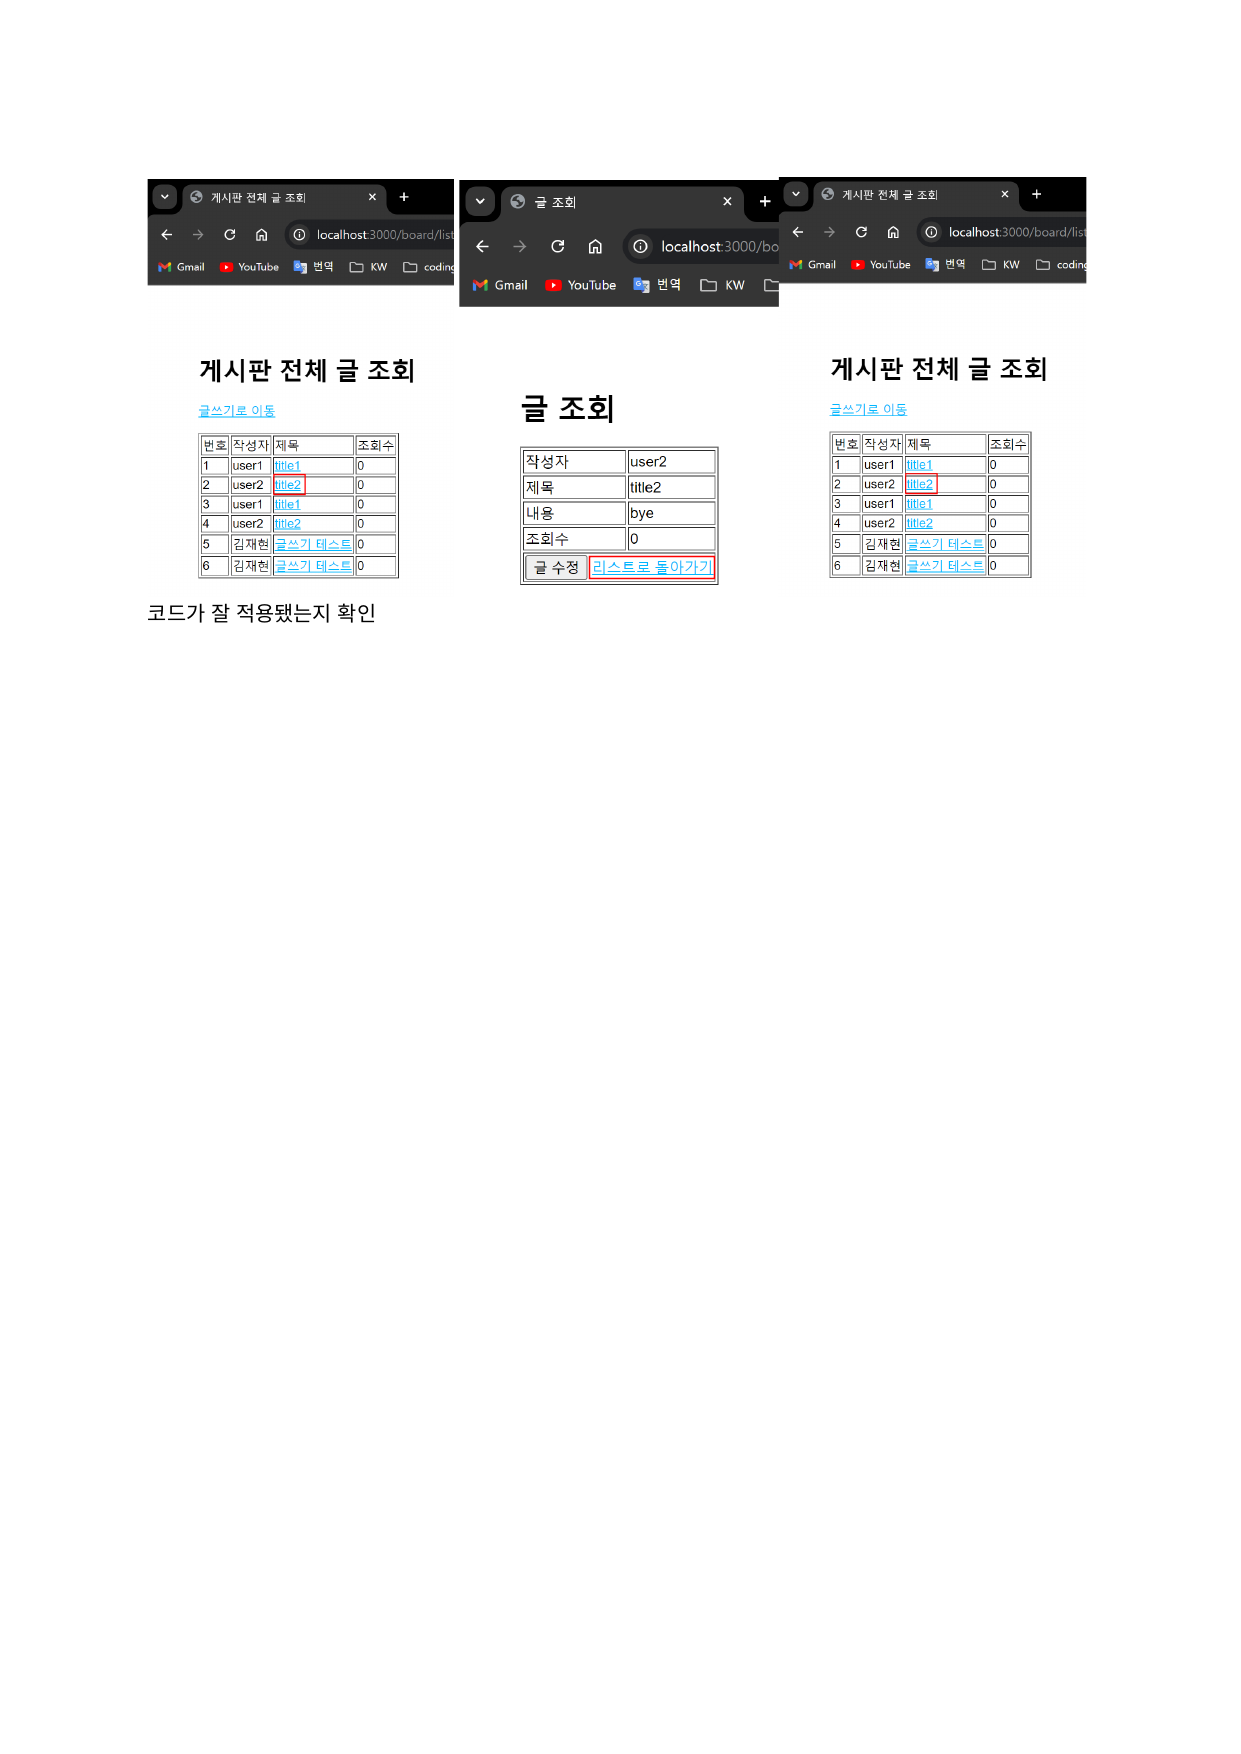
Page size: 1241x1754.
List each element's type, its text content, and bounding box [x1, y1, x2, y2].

picture [459, 177, 1087, 597]
picture [147, 179, 454, 597]
text 코드가 잘 적용됐는지 확인 [148, 597, 1093, 628]
